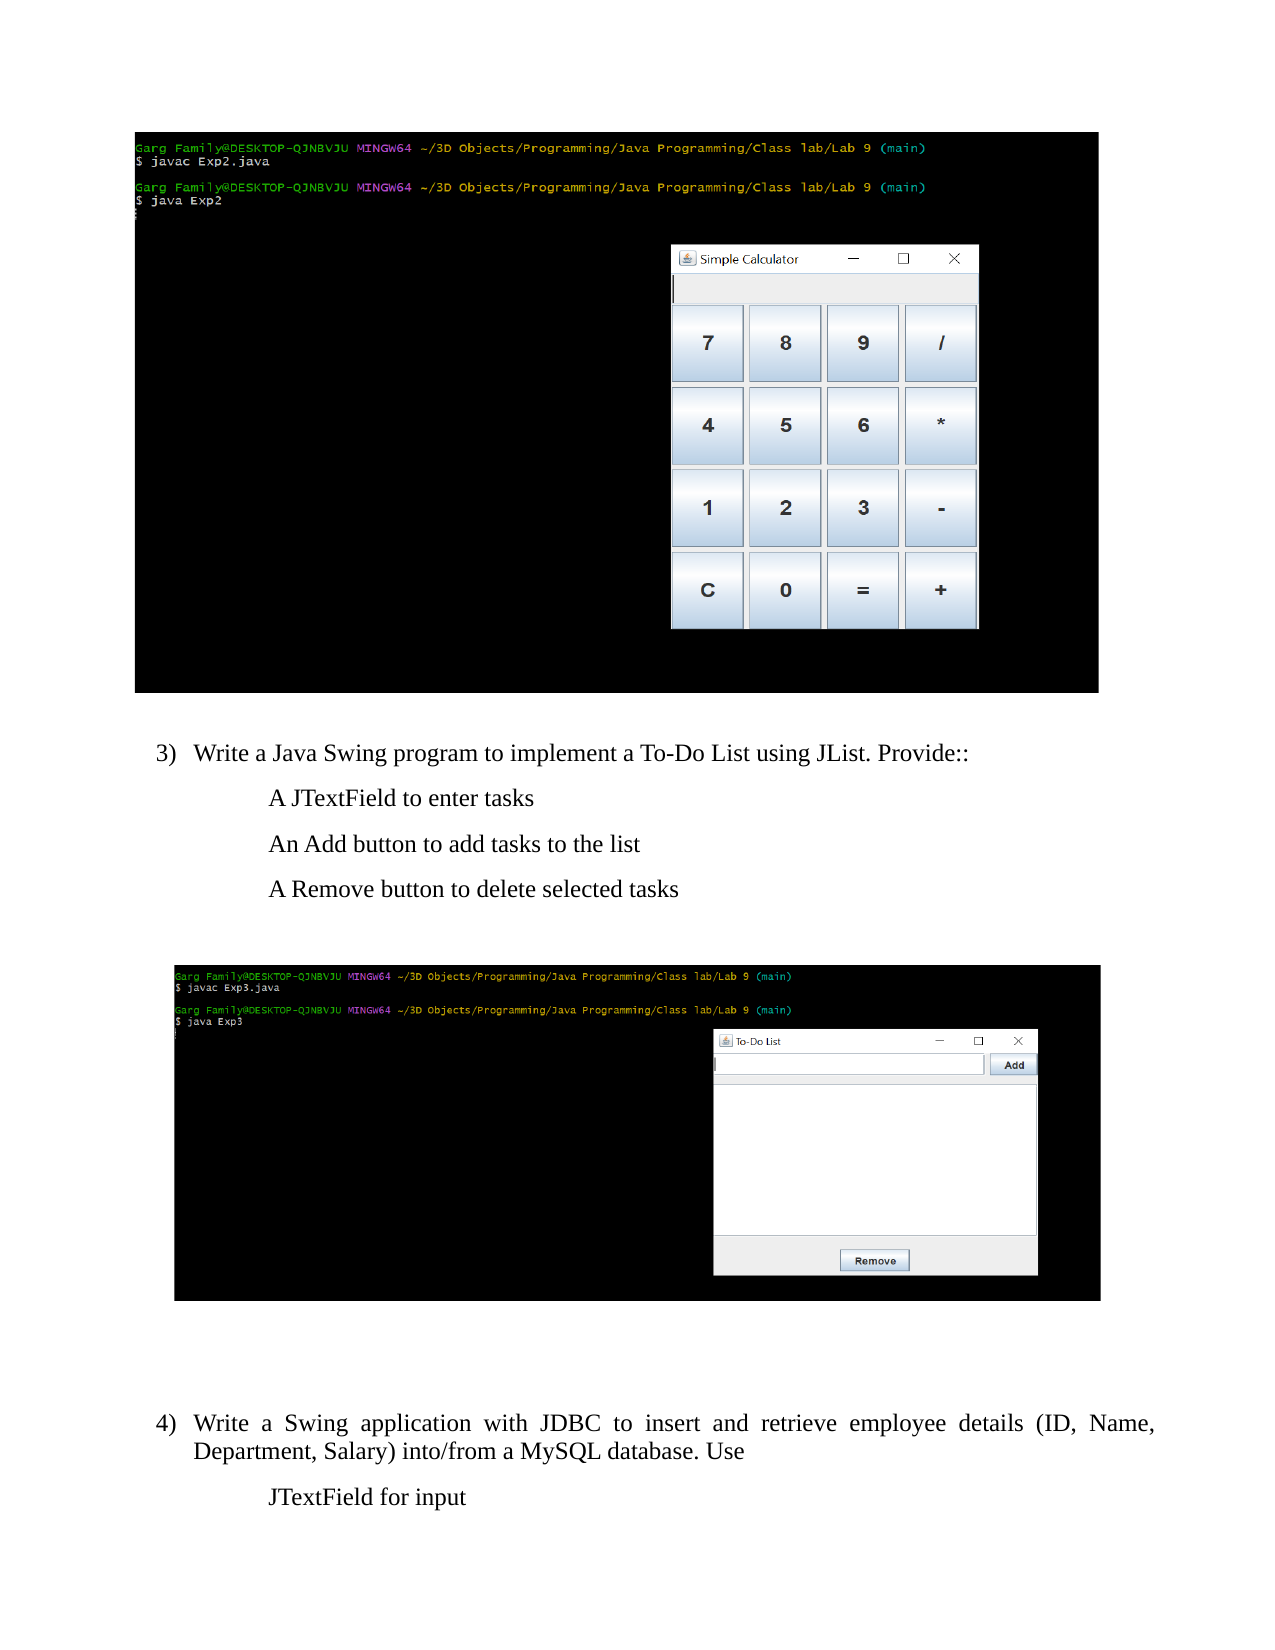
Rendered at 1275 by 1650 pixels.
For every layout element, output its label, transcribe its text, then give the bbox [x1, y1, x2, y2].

list Write a Swing application with JDBC to insert and retrieve employee details (ID, Name, Department, Salary) into/from a MySQL database. Use [156, 1408, 1157, 1465]
picture [174, 965, 1101, 1301]
list Write a Java Swing program to implement a To-Do List using JList. Provide:: [156, 738, 1157, 767]
list A JTextField to enter tasks [268, 783, 1157, 812]
list An Add button to add tasks to the list [268, 829, 1157, 858]
list A Remove button to delete selected tasks [268, 874, 1157, 903]
list JTextField for input [268, 1482, 1157, 1511]
picture [134, 132, 1099, 693]
